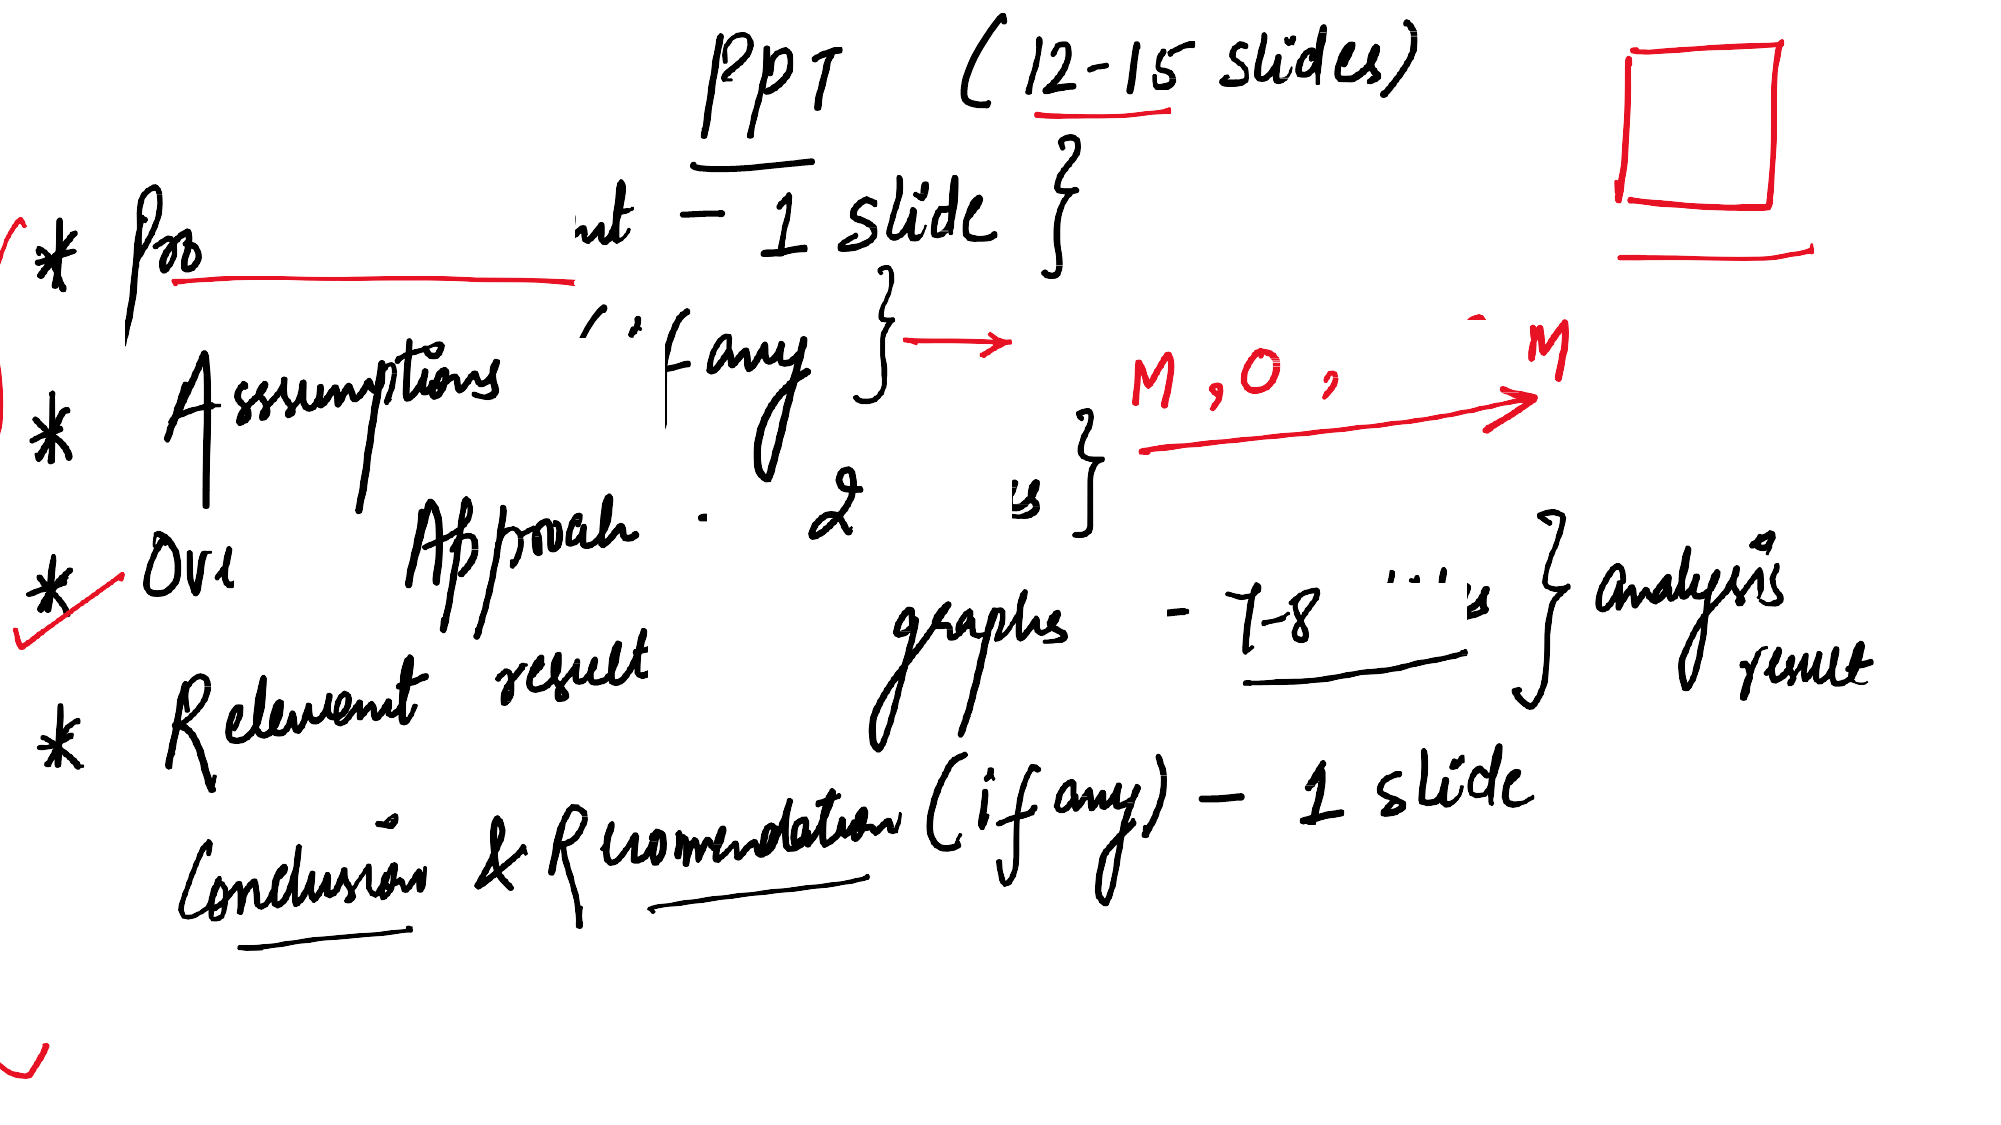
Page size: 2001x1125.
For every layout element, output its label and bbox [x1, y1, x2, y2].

picture [178, 813, 427, 951]
picture [1152, 41, 1196, 90]
picture [886, 175, 998, 242]
picture [837, 196, 878, 252]
picture [700, 32, 794, 139]
picture [706, 265, 1040, 540]
picture [1132, 314, 1569, 455]
picture [1614, 39, 1785, 211]
picture [811, 47, 843, 111]
picture [1225, 567, 1490, 686]
picture [548, 804, 588, 929]
picture [474, 815, 528, 891]
picture [1041, 134, 1081, 279]
picture [1254, 24, 1327, 85]
picture [1034, 107, 1172, 119]
picture [1025, 36, 1109, 95]
picture [1595, 530, 1874, 701]
picture [1376, 771, 1407, 817]
picture [1418, 743, 1535, 808]
picture [1334, 19, 1418, 98]
picture [1072, 408, 1105, 538]
picture [1219, 41, 1249, 87]
picture [1511, 509, 1571, 710]
picture [1617, 243, 1814, 261]
picture [1299, 760, 1345, 825]
picture [165, 673, 217, 793]
picture [0, 179, 1167, 1079]
picture [760, 192, 808, 257]
